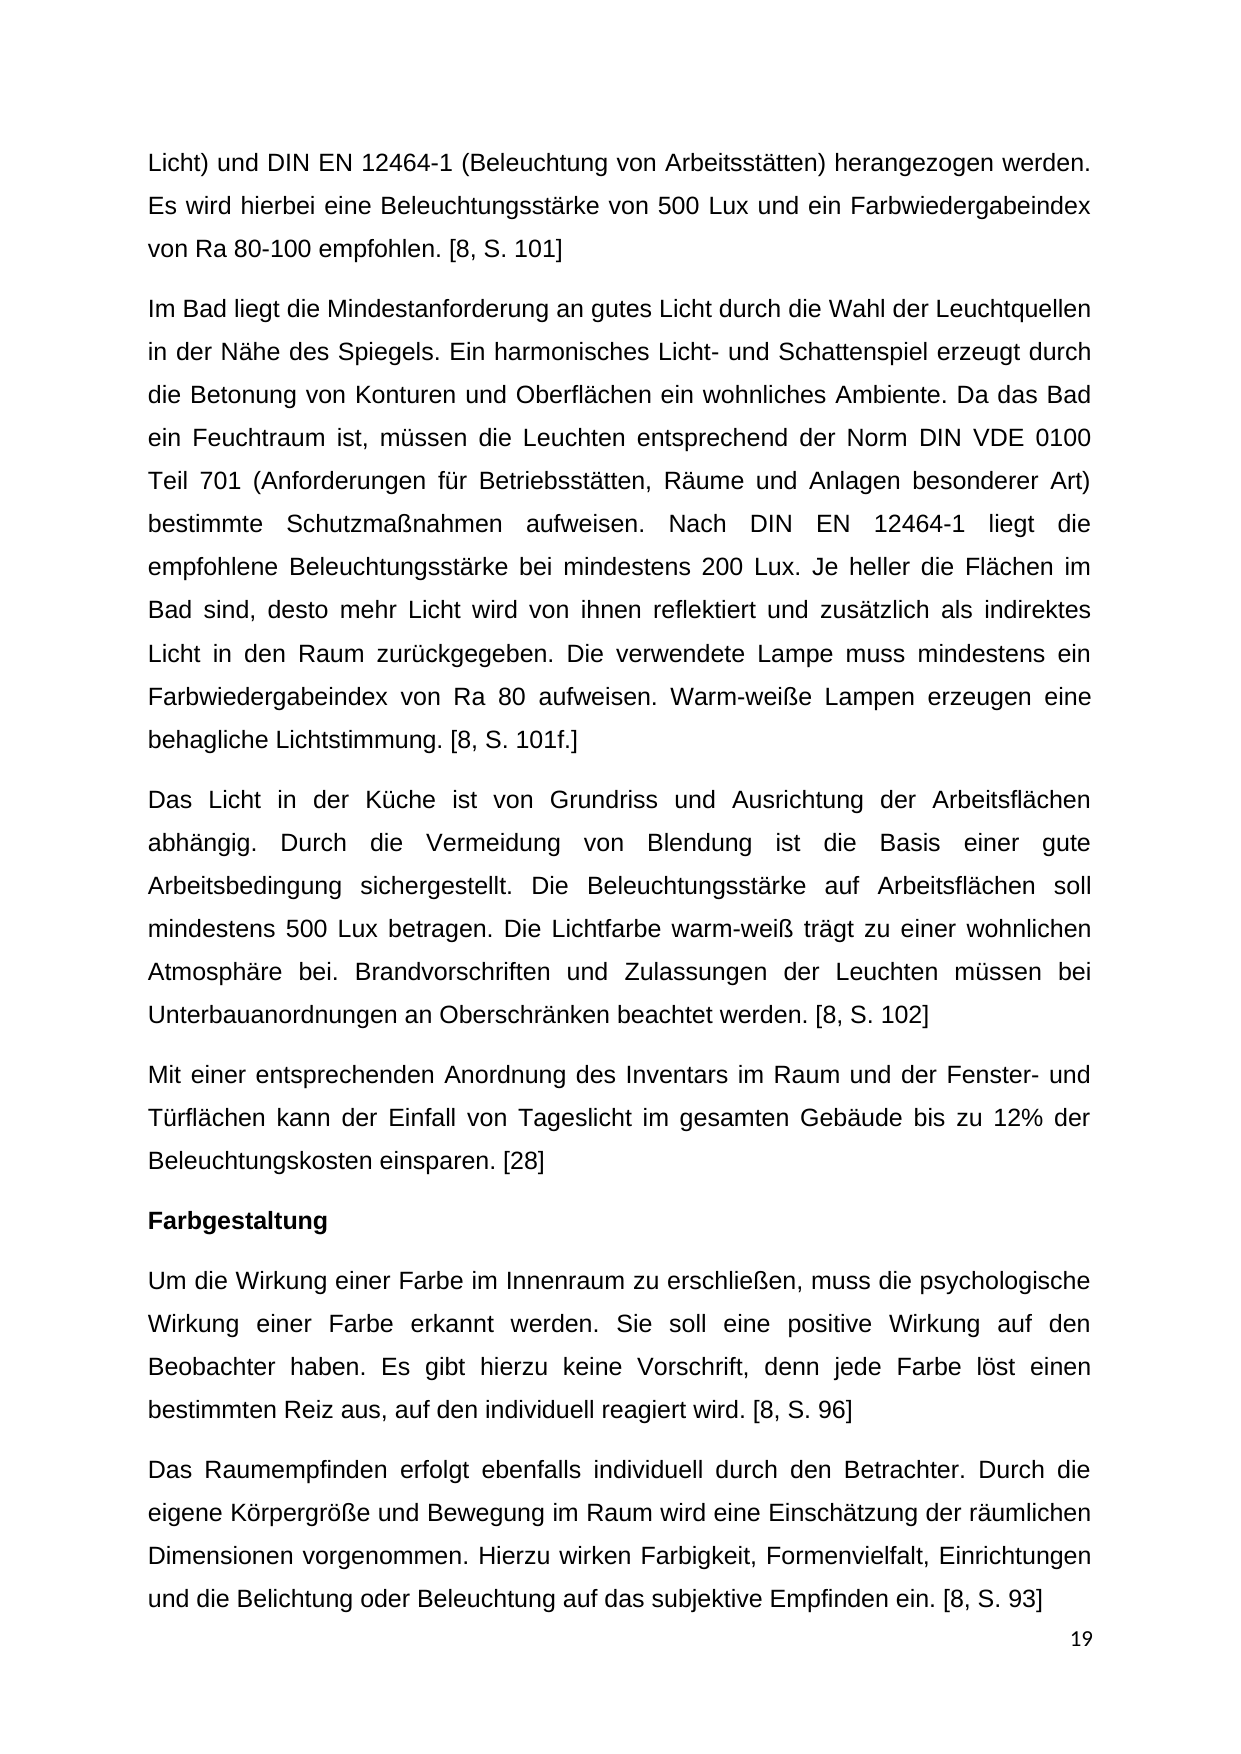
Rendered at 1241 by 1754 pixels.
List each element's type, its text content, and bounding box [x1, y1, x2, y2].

text Das Raumempfinden erfolgt ebenfalls individuell durch den Betrachter. Durch die eigene Körpergröße und Bewegung im Raum wird eine Einschätzung der räumlichen Dimensionen vorgenommen. Hierzu wirken Farbigkeit, Formenvielfalt, Einrichtungen und die Belichtung oder Beleuchtung auf das subjektive Empfinden ein. [8, S. 93] [148, 1455, 1093, 1613]
text Farbgestaltung [148, 1206, 1093, 1235]
text Mit einer entsprechenden Anordnung des Inventars im Raum und der Fenster- und Türflächen kann der Einfall von Tageslicht im gesamten Gebäude bis zu 12% der Beleuchtungskosten einsparen. [28] [148, 1060, 1093, 1175]
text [148, 148, 1093, 263]
text Im Bad liegt die Mindestanforderung an gutes Licht durch die Wahl der Leuchtquellen in der Nähe des Spiegels. Ein harmonisches Licht- und Schattenspiel erzeugt durch die Betonung von Konturen und Oberflächen ein wohnliches Ambiente. Da das Bad ein Feuchtraum ist, müssen die Leuchten entsprechend der Norm DIN VDE 0100 Teil 701 (Anforderungen für Betriebsstätten, Räume und Anlagen besonderer Art) bestimmte Schutzmaßnahmen aufweisen. Nach DIN EN 12464-1 liegt die empfohlene Beleuchtungsstärke bei mindestens 200 Lux. Je heller die Flächen im Bad sind, desto mehr Licht wird von ihnen reflektiert und zusätzlich als indirektes Licht in den Raum zurückgegeben. Die verwendete Lampe muss mindestens ein Farbwiedergabeindex von Ra 80 aufweisen. Warm-weiße Lampen erzeugen eine behagliche Lichtstimmung. [8, S. 101f.] [148, 294, 1093, 754]
text Um die Wirkung einer Farbe im Innenraum zu erschließen, muss die psychologische Wirkung einer Farbe erkannt werden. Sie soll eine positive Wirkung auf den Beobachter haben. Es gibt hierzu keine Vorschrift, denn jede Farbe löst einen bestimmten Reiz aus, auf den individuell reagiert wird. [8, S. 96] [148, 1266, 1093, 1424]
text Das Licht in der Küche ist von Grundriss und Ausrichtung der Arbeitsflächen abhängig. Durch die Vermeidung von Blendung ist die Basis einer gute Arbeitsbedingung sichergestellt. Die Beleuchtungsstärke auf Arbeitsflächen soll mindestens 500 Lux betragen. Die Lichtfarbe warm-weiß trägt zu einer wohnlichen Atmosphäre bei. Brandvorschriften und Zulassungen der Leuchten müssen bei Unterbauanordnungen an Oberschränken beachtet werden. [8, S. 102] [148, 785, 1093, 1029]
